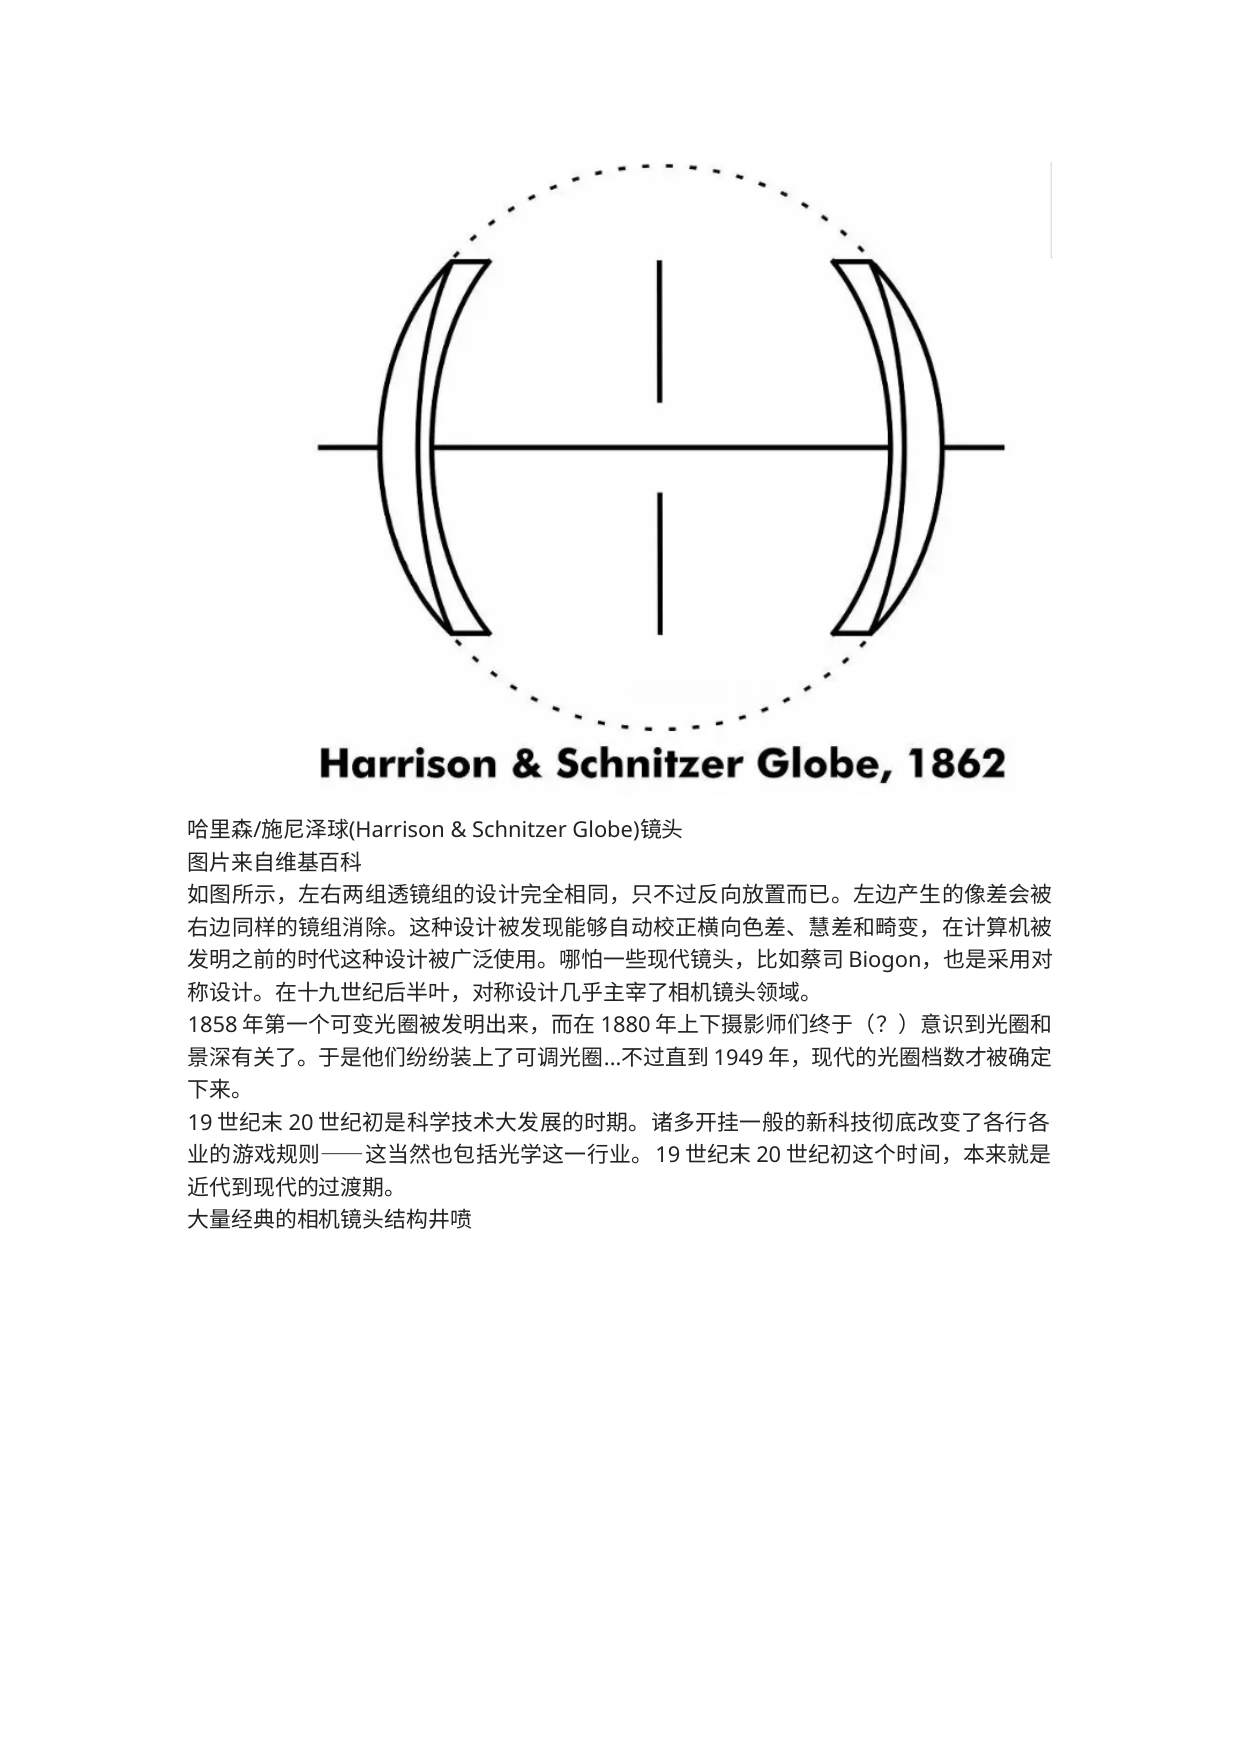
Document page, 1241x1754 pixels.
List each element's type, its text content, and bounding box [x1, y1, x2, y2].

picture [187, 162, 1053, 797]
text 哈里森/施尼泽球(Harrison & Schnitzer Globe)镜头 图片来自维基百科 如图所示，左右两组透镜组的设计完全相同，只不过反向放置而已。左边产生的像差会被右边同样的镜组消除。这种设计被发现能够自动校正横向色差、慧差和畸变，在计算机被发明之前的时代这种设计被广泛使用。哪怕一些现代镜头，比如蔡司Biogon，也是采用对称设计。在十九世纪后半叶，对称设计几乎主宰了相机镜头领域。 1858年第一个可变光圈被发明出来，而在1880年上下摄影师们终于（？）意识到光圈和景深有关了。于是他们纷纷装上了可调光圈...不过直到1949年，现代的光圈档数才被确定下来。 19世纪末20世纪初是科学技术大发展的时期。诸多开挂一般的新科技彻底改变了各行各业的游戏规则——这当然也包括光学这一行业。19世纪末20世纪初这个时间，本来就是近代到现代的过渡期。 大量经典的相机镜头结构井喷 [187, 812, 1053, 1234]
